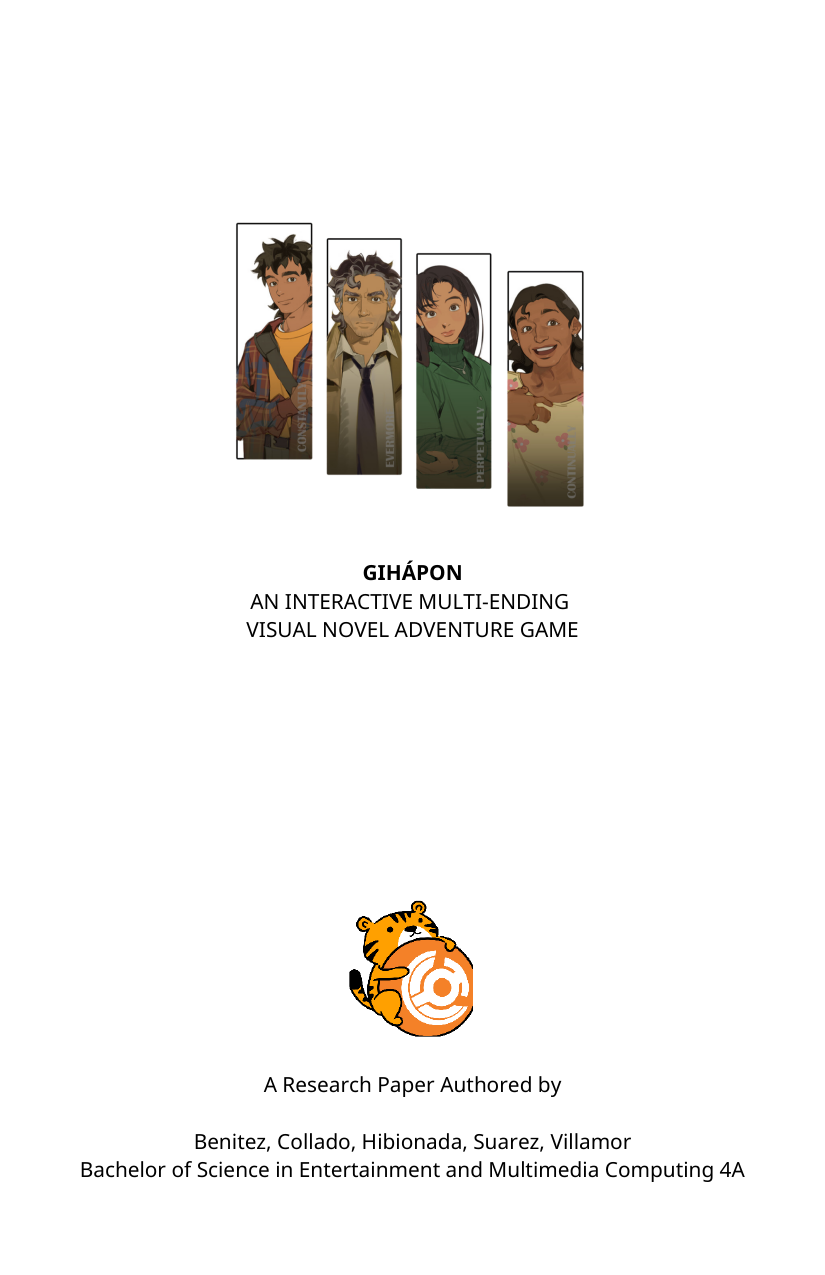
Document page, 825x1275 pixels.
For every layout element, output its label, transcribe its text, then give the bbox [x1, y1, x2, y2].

picture [347, 900, 473, 1035]
text Benitez, Collado, Hibionada, Suarez, Villamor [75, 1127, 750, 1156]
text A Research Paper Authored by [75, 1070, 750, 1099]
text GIHÁPON [75, 558, 750, 587]
text AN INTERACTIVE MULTI-ENDING [75, 587, 750, 615]
text VISUAL NOVEL ADVENTURE GAME [75, 615, 750, 644]
text Bachelor of Science in Entertainment and Multimedia Computing 4A [75, 1156, 750, 1184]
picture [205, 173, 620, 513]
